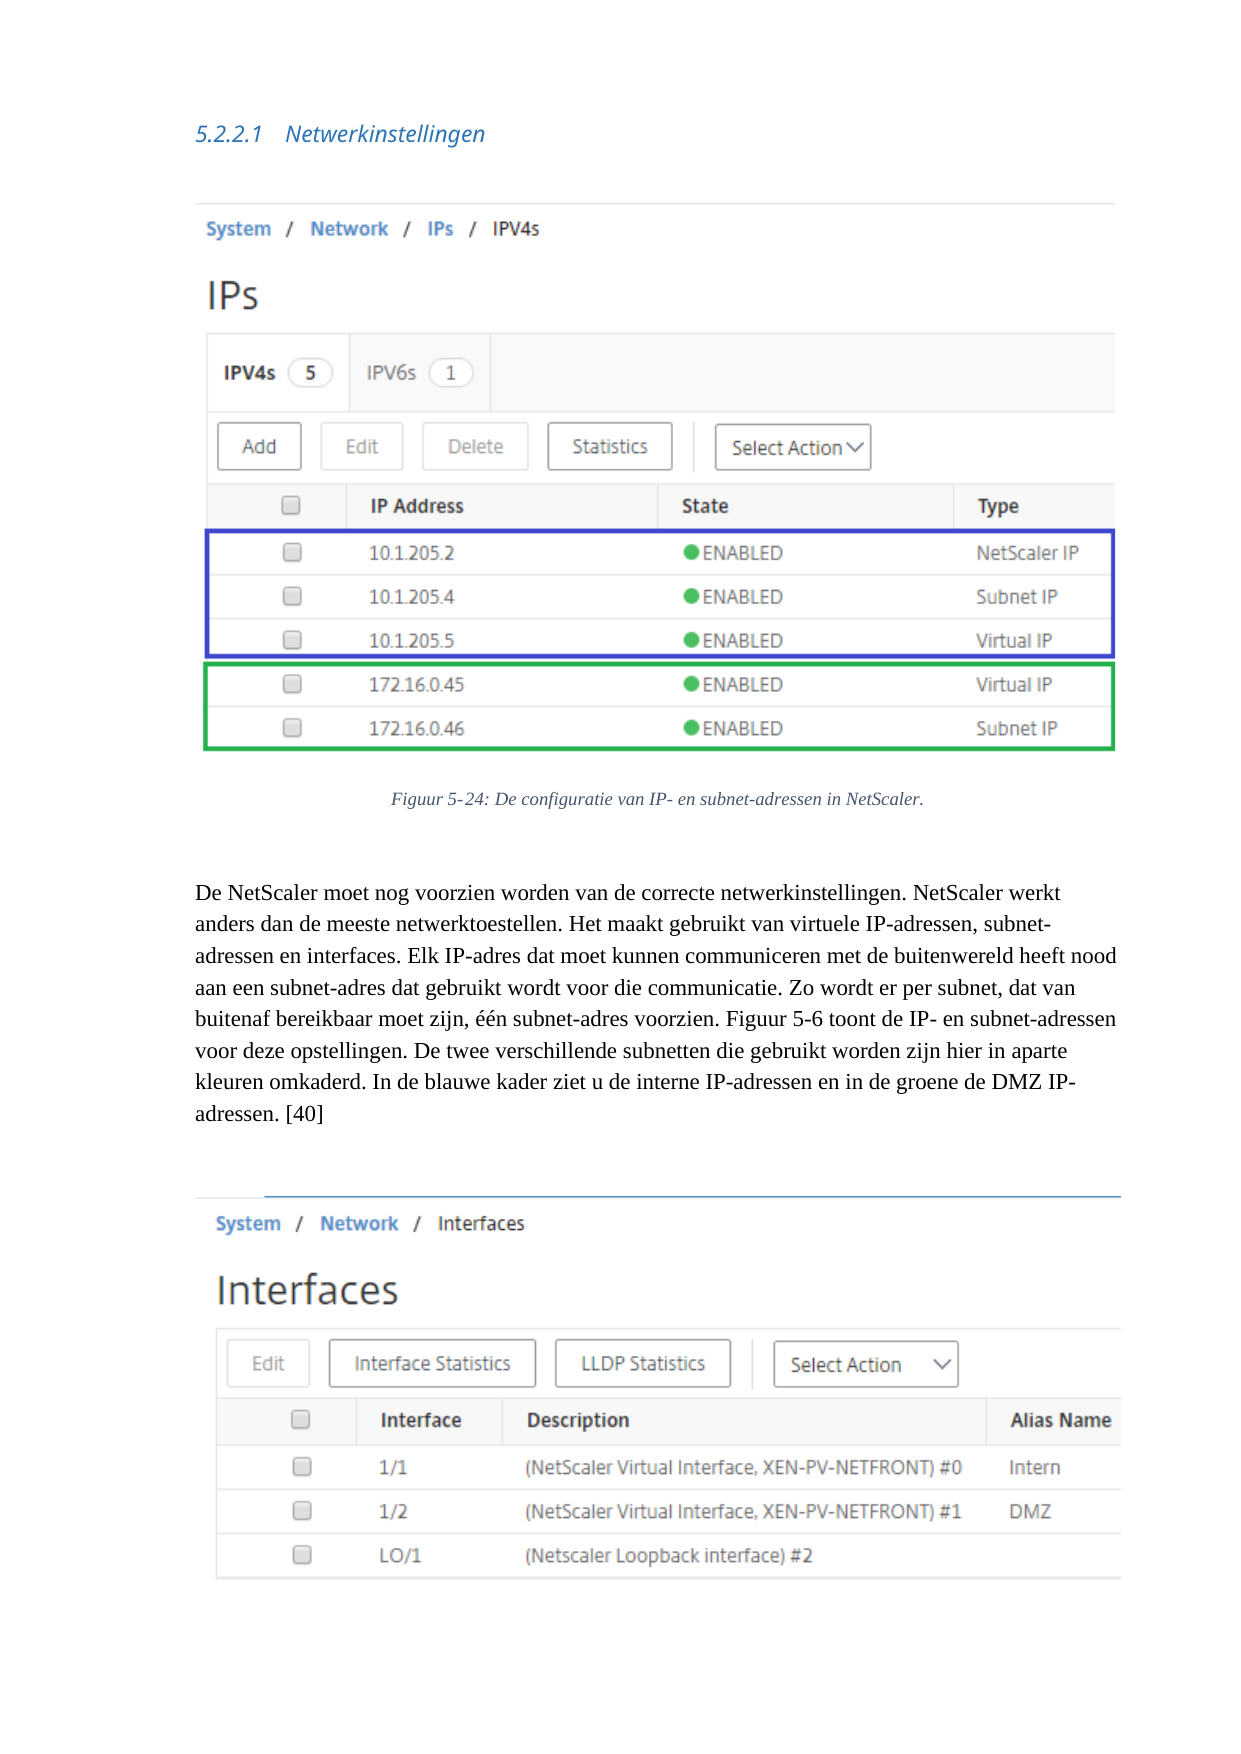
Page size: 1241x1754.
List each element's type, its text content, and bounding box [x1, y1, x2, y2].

text De NetScaler moet nog voorzien worden van de correcte netwerkinstellingen. NetScaler werkt anders dan de meeste netwerktoestellen. Het maakt gebruikt van virtuele IP-adressen, subnet-adressen en interfaces. Elk IP-adres dat moet kunnen communiceren met de buitenwereld heeft nood aan een subnet-adres dat gebruikt wordt voor die communicatie. Zo wordt er per subnet, dat van buitenaf bereikbaar moet zijn, één subnet-adres voorzien. Figuur 5-6 toont de IP- en subnet-adressen voor deze opstellingen. De twee verschillende subnetten die gebruikt worden zijn hier in aparte kleuren omkaderd. In de blauwe kader ziet u de interne IP-adressen en in de groene de DMZ IP-adressen. [195, 879, 1122, 1126]
picture [194, 203, 1116, 767]
subtitle Netwerkinstellingen [195, 118, 1122, 149]
picture [194, 1196, 1121, 1580]
